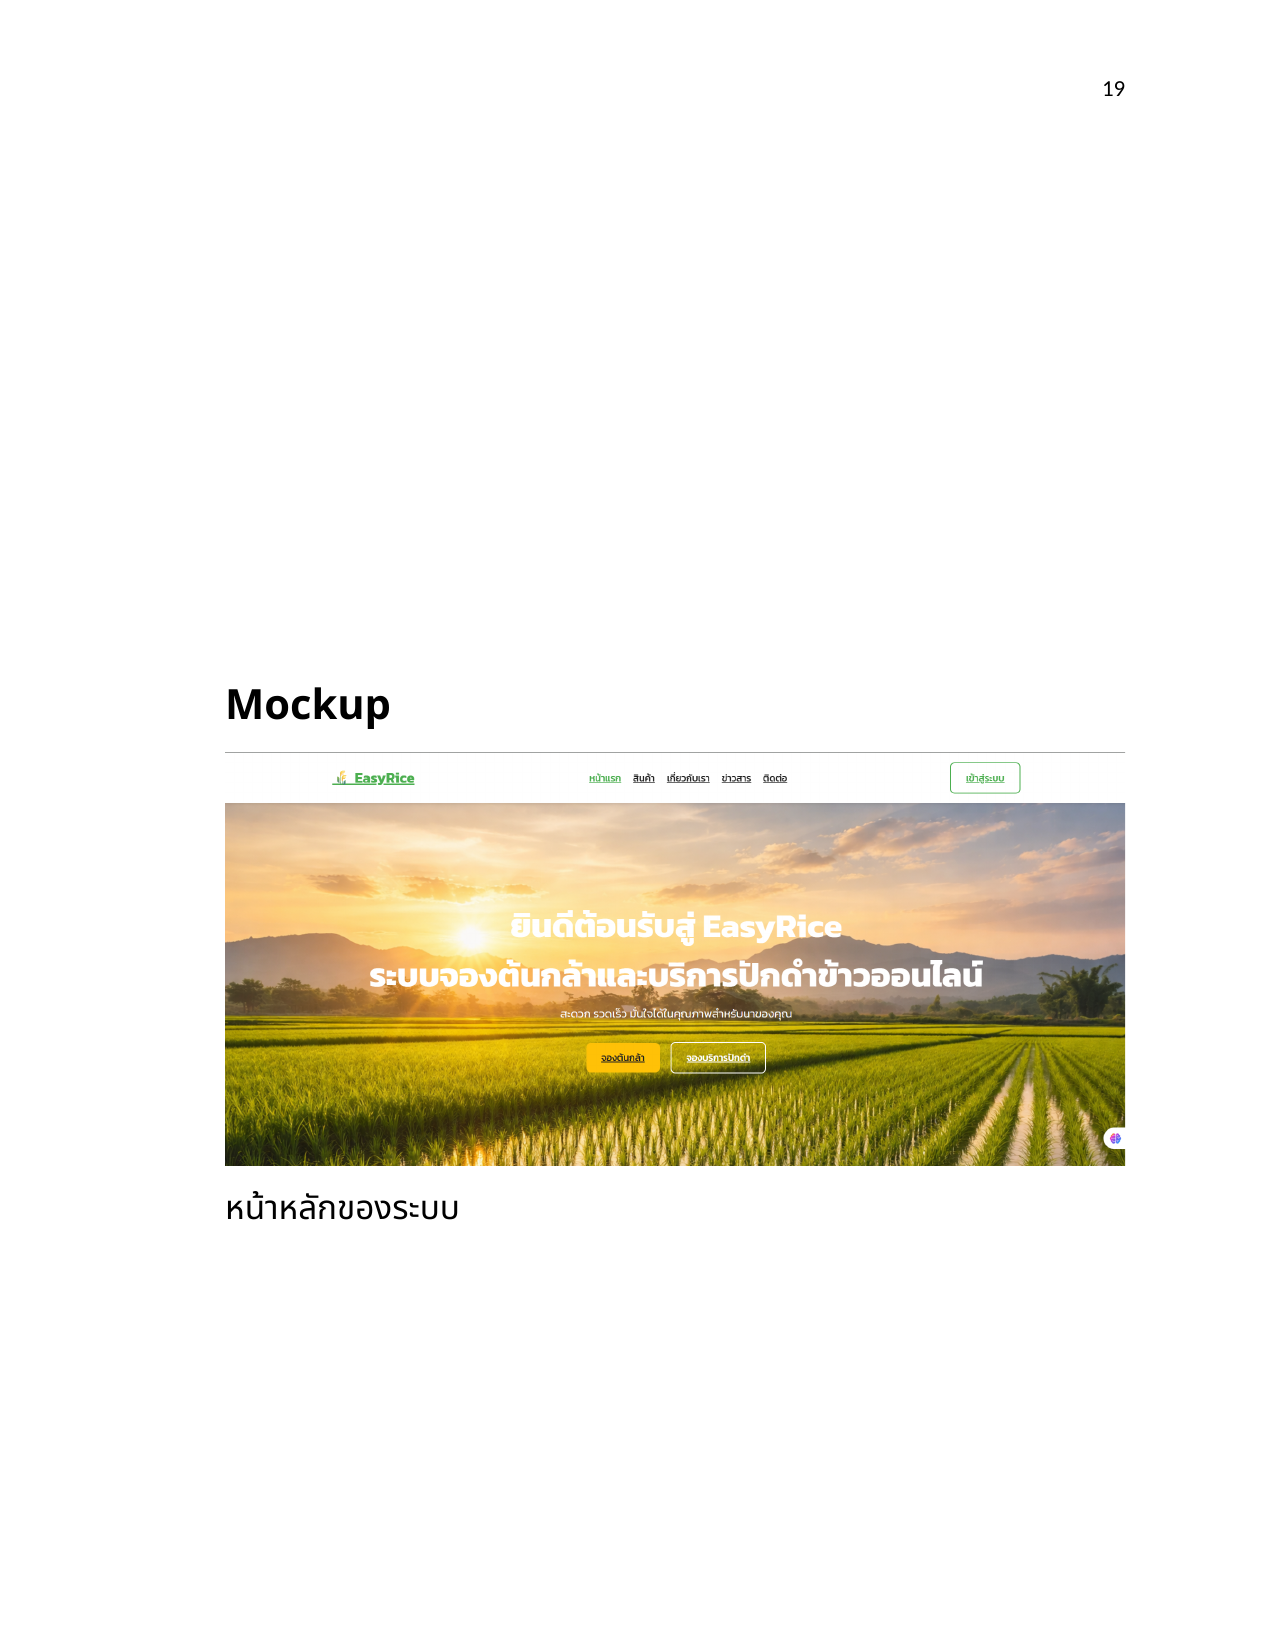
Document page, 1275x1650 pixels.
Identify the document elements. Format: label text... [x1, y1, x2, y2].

picture [225, 752, 1125, 1166]
text Mockup [225, 675, 1125, 732]
text หน้าหลักของระบบ [225, 1184, 1125, 1235]
